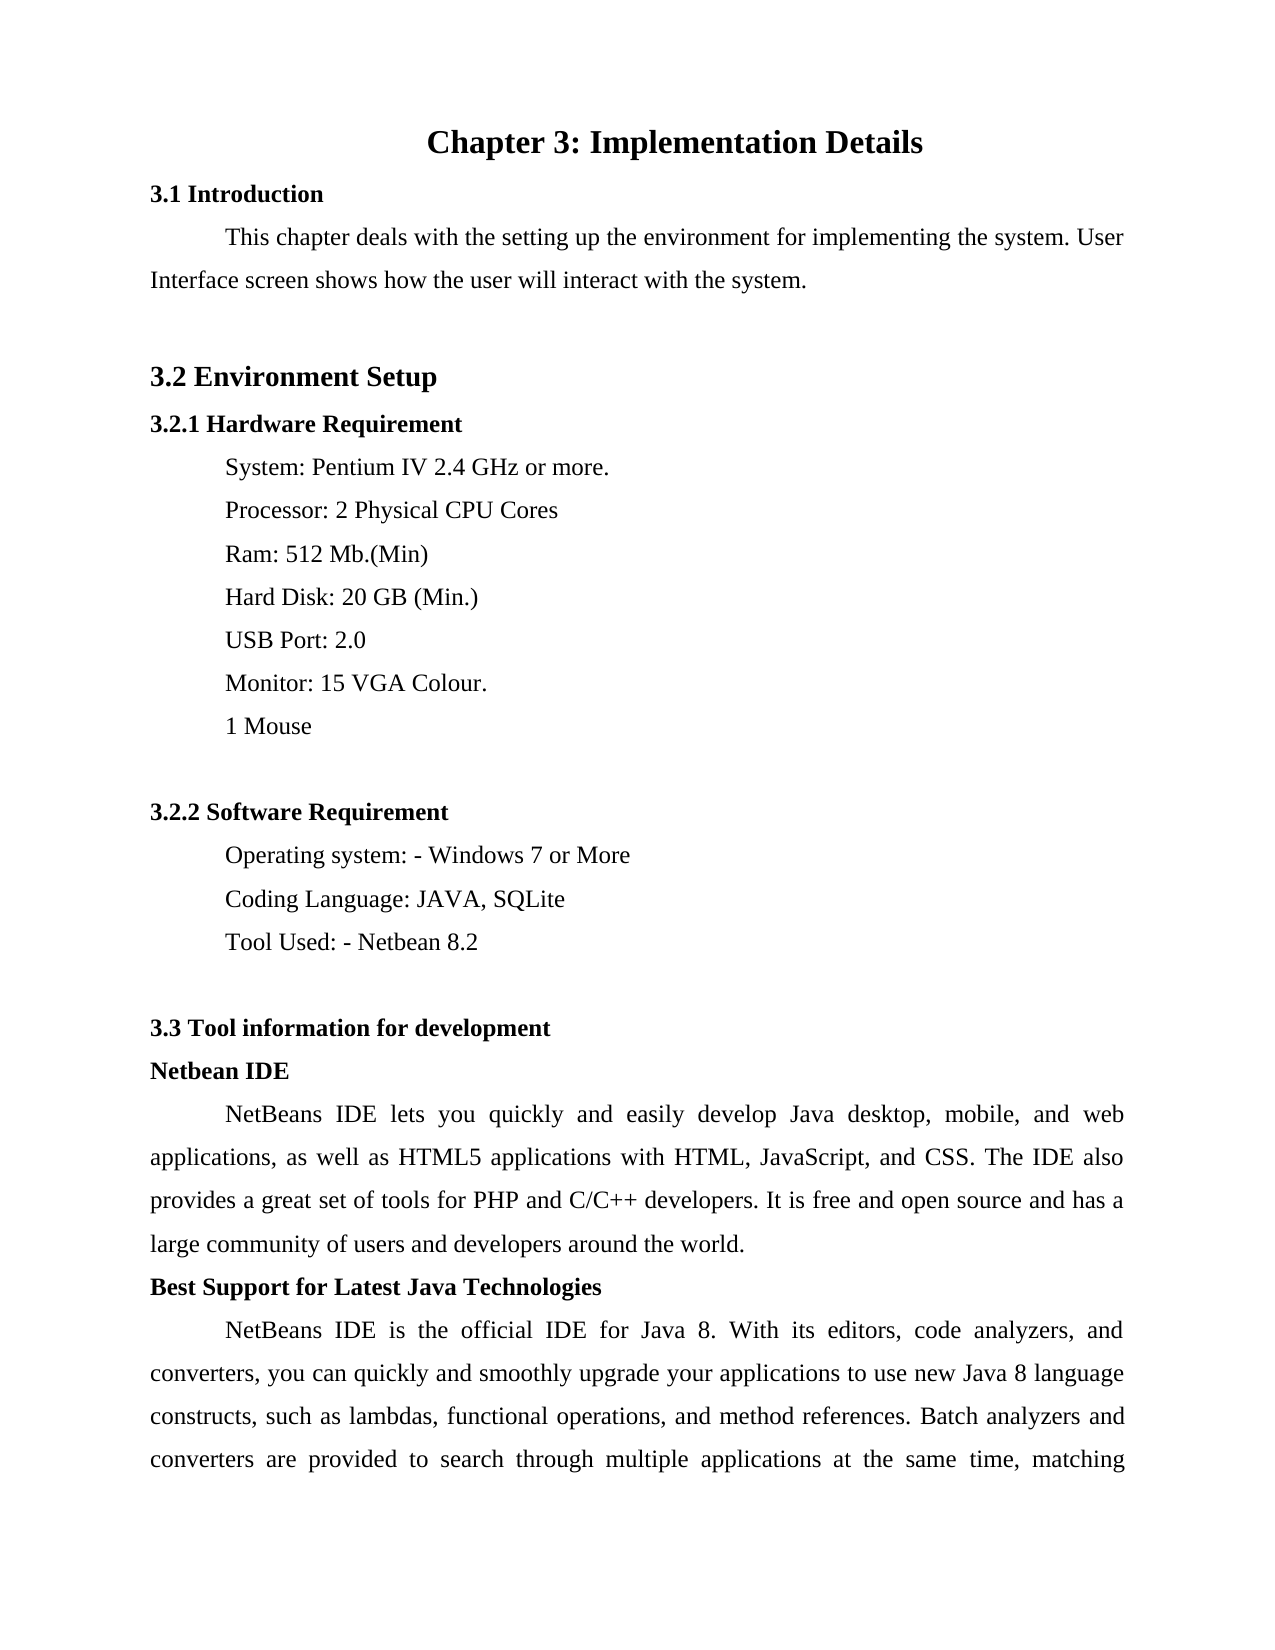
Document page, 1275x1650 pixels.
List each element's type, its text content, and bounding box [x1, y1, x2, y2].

text Chapter 3: Implementation Details [150, 122, 1125, 160]
text 3.2.1 Hardware Requirement [150, 409, 1125, 438]
text NetBeans IDE lets you quickly and easily develop Java desktop, mobile, and web applications, as well as HTML5 applications with HTML, JavaScript, and CSS. The IDE also provides a great set of tools for PHP and C/C++ developers. It is free and open source and has a large community of users and developers around the world. [150, 1099, 1125, 1257]
text Operating system: - Windows 7 or More [150, 841, 1125, 869]
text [150, 1315, 1125, 1473]
text Processor: 2 Physical CPU Cores [150, 496, 1125, 524]
text Monitor: 15 VGA Colour. [150, 668, 1125, 697]
text Tool Used: - Netbean 8.2 [150, 927, 1125, 956]
text System: Pentium IV 2.4 GHz or more. [150, 452, 1125, 481]
text Netbean IDE [150, 1056, 1125, 1085]
text 3.1 Introduction [150, 179, 1125, 208]
text 3.2 Environment Setup [150, 359, 1125, 393]
text Hard Disk: 20 GB (Min.) [150, 582, 1125, 611]
text 1 Mouse [150, 711, 1125, 740]
text 3.3 Tool information for development [150, 1013, 1125, 1042]
text Ram: 512 Mb.(Min) [150, 539, 1125, 567]
text Coding Language: JAVA, SQLite [150, 884, 1125, 912]
text Best Support for Latest Java Technologies [150, 1272, 1125, 1301]
text This chapter deals with the setting up the environment for implementing the system. User Interface screen shows how the user will interact with the system. [150, 222, 1125, 294]
text USB Port: 2.0 [150, 625, 1125, 654]
text 3.2.2 Software Requirement [150, 797, 1125, 826]
